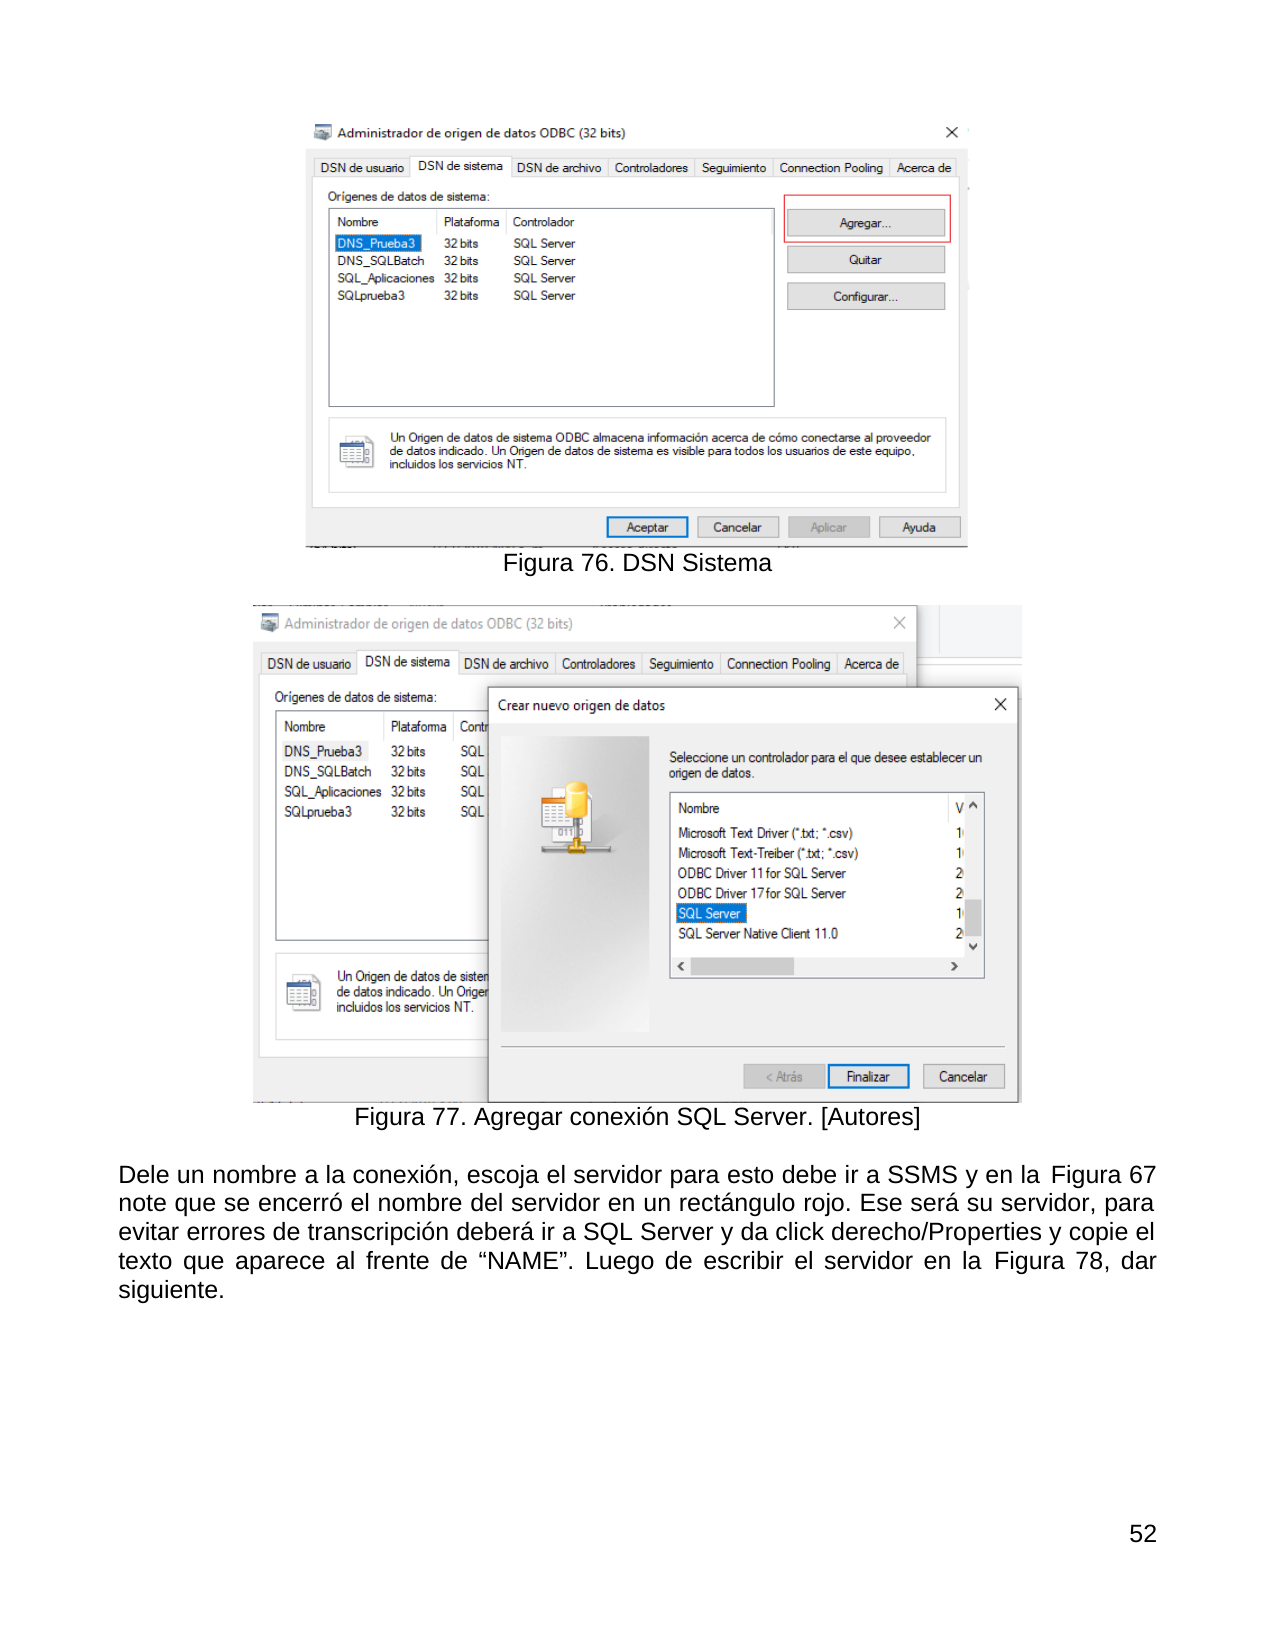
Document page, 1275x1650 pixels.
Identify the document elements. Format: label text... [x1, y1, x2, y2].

text Figura 77. Agregar conexión SQL Server. [Autores] [118, 1102, 1157, 1131]
picture [253, 605, 1022, 1103]
text Figura 76. DSN Sistema [118, 548, 1157, 577]
text Dele un nombre a la conexión, escoja el servidor para esto debe ir a SSMS y en la Figura 67 note que se encerró el nombre del servidor en un rectángulo rojo. Ese será su servidor, para evitar errores de transcripción deberá ir a SQL Server y da click derecho/Properties y copie el texto que aparece al frente de “NAME”. Luego de escribir el servidor en la Figura 78, dar siguiente. [118, 1160, 1157, 1303]
picture [305, 118, 970, 548]
